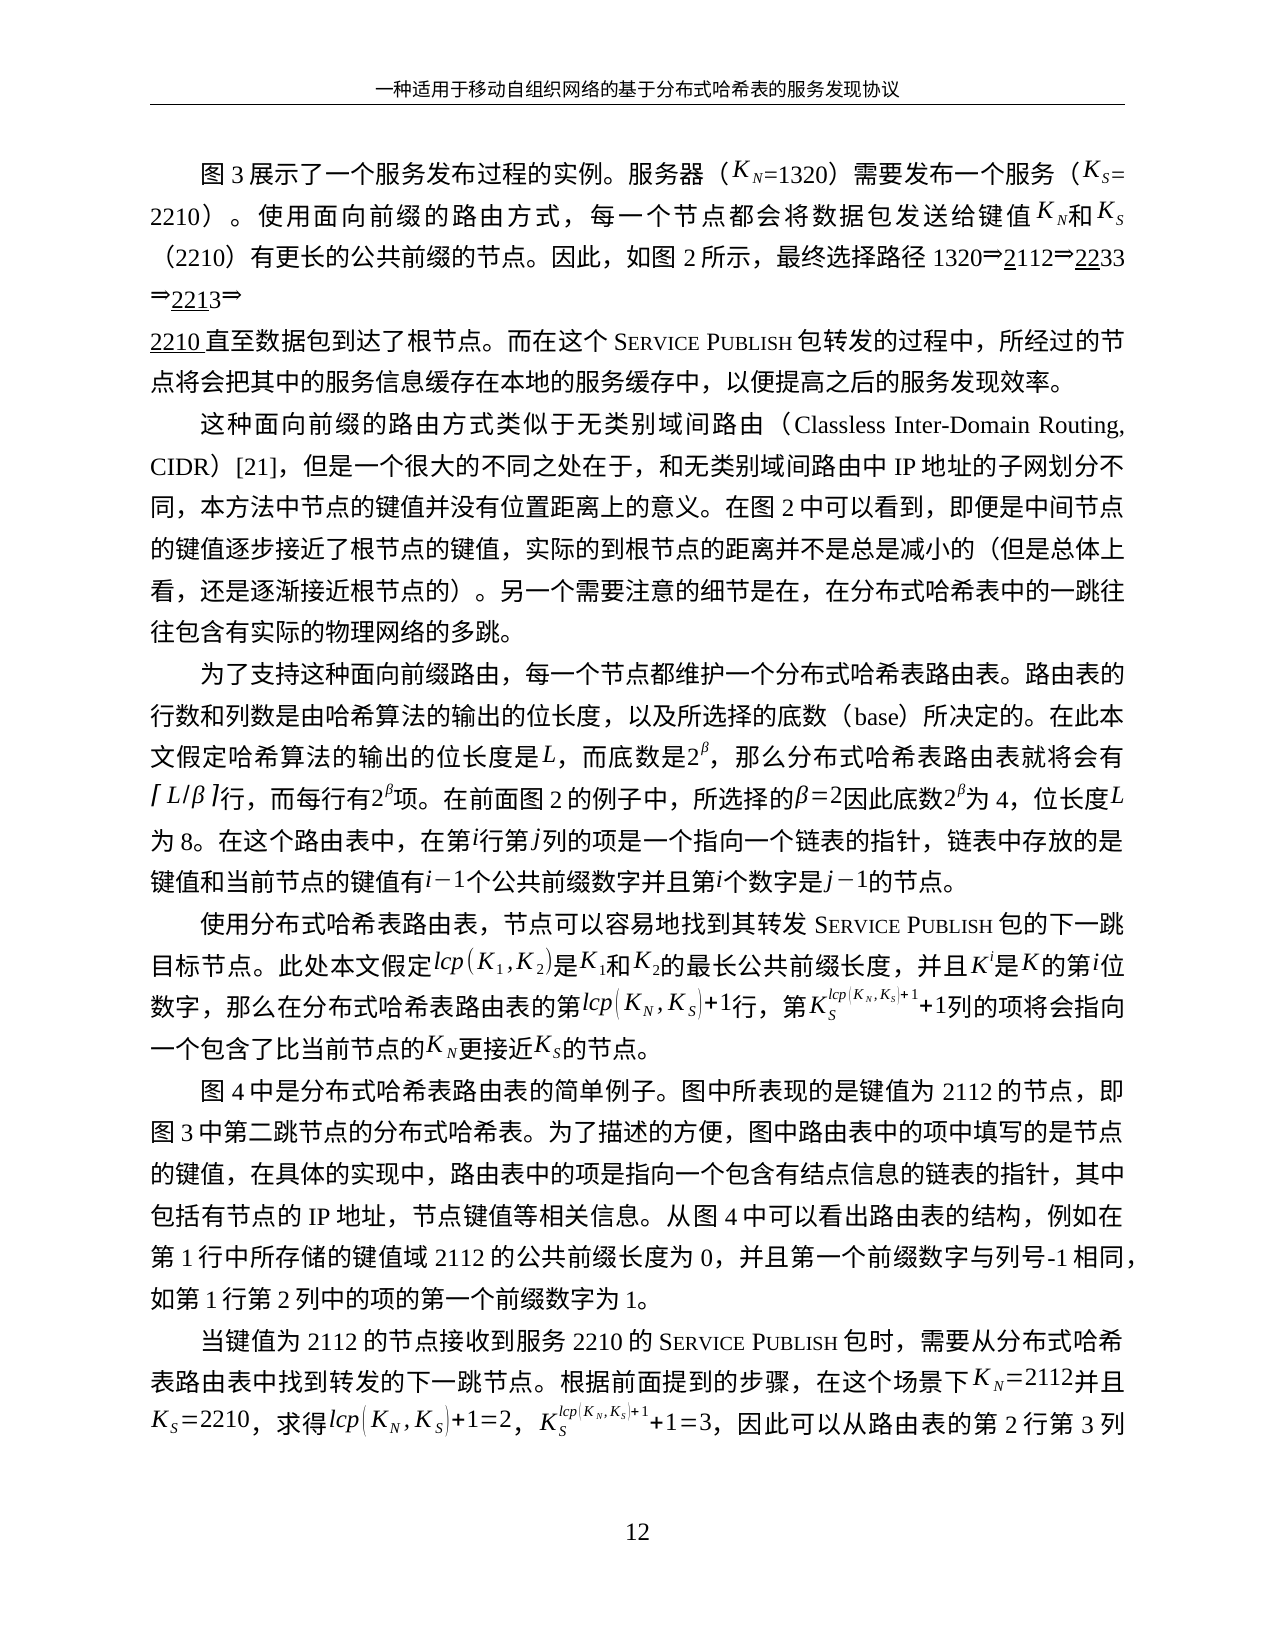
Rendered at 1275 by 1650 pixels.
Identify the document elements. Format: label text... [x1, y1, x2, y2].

text 这种面向前缀的路由方式类似于无类别域间路由（Classless Inter-Domain Routing, CIDR）[21]，但是一个很大的不同之处在于，和无类别域间路由中IP地址的子网划分不同，本方法中节点的键值并没有位置距离上的意义。在图2中可以看到，即便是中间节点的键值逐步接近了根节点的键值，实际的到根节点的距离并不是总是减小的（但是总体上看，还是逐渐接近根节点的）。另一个需要注意的细节是在，在分布式哈希表中的一跳往往包含有实际的物理网络的多跳。 [150, 400, 1125, 650]
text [150, 1317, 1125, 1442]
text 为了支持这种面向前缀路由，每一个节点都维护一个分布式哈希表路由表。路由表的行数和列数是由哈希算法的输出的位长度，以及所选择的底数（base）所决定的。在此本文假定哈希算法的输出的位长度是，而底数是，那么分布式哈希表路由表就将会有行，而每行有项。在前面图2的例子中，所选择的因此底数为4，位长度为8。在这个路由表中，在第行第列的项是一个指向一个链表的指针，链表中存放的是键值和当前节点的键值有个公共前缀数字并且第个数字是的节点。 [150, 650, 1125, 900]
text 使用分布式哈希表路由表，节点可以容易地找到其转发Service Publish包的下一跳目标节点。此处本文假定是和的最长公共前缀长度，并且是的第位数字，那么在分布式哈希表路由表的第行，第列的项将会指向一个包含了比当前节点的更接近的节点。 [150, 900, 1125, 1067]
text 图 3展示了一个服务发布过程的实例。服务器（=1320）需要发布一个服务（= 2210）。使用面向前缀的路由方式，每一个节点都会将数据包发送给键值和（2210）有更长的公共前缀的节点。因此，如图2所示，最终选择路径1320211222332213 2210直至数据包到达了根节点。而在这个Service Publish包转发的过程中，所经过的节点将会把其中的服务信息缓存在本地的服务缓存中，以便提高之后的服务发现效率。 [150, 150, 1125, 400]
text 图 4中是分布式哈希表路由表的简单例子。图中所表现的是键值为2112的节点，即图 3中第二跳节点的分布式哈希表。为了描述的方便，图中路由表中的项中填写的是节点的键值，在具体的实现中，路由表中的项是指向一个包含有结点信息的链表的指针，其中包括有节点的IP地址，节点键值等相关信息。从图 4中可以看出路由表的结构，例如在第1行中所存储的键值域2112的公共前缀长度为0，并且第一个前缀数字与列号-1相同，如第1行第2列中的项的第一个前缀数字为1。 [150, 1067, 1125, 1317]
